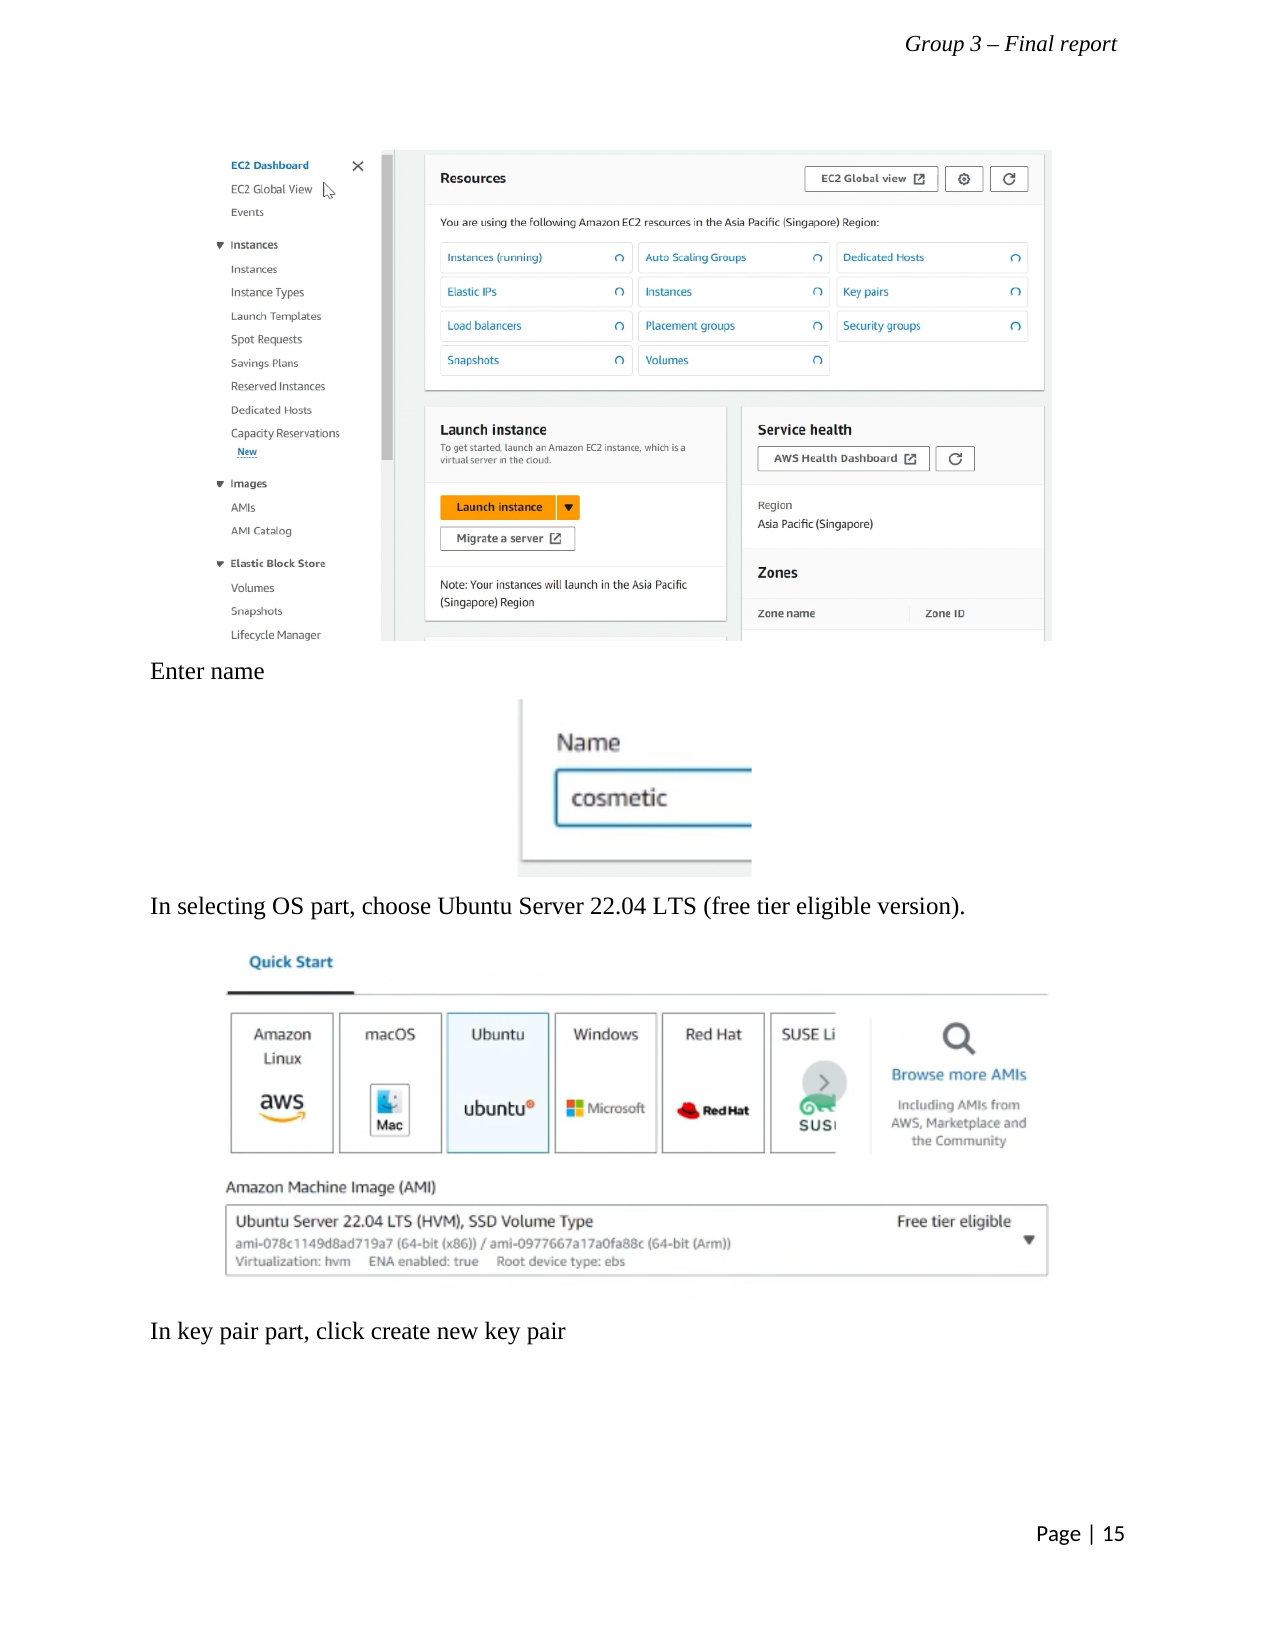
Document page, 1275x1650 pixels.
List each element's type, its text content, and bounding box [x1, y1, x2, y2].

picture [208, 935, 1061, 1301]
text Enter name [150, 656, 1119, 684]
picture [517, 699, 752, 877]
picture [217, 150, 1053, 641]
text In selecting OS part, choose Ubuntu Server 22.04 LTS (free tier eligible version). [150, 891, 1119, 920]
text In key pair part, click create new key pair [150, 1316, 1119, 1344]
